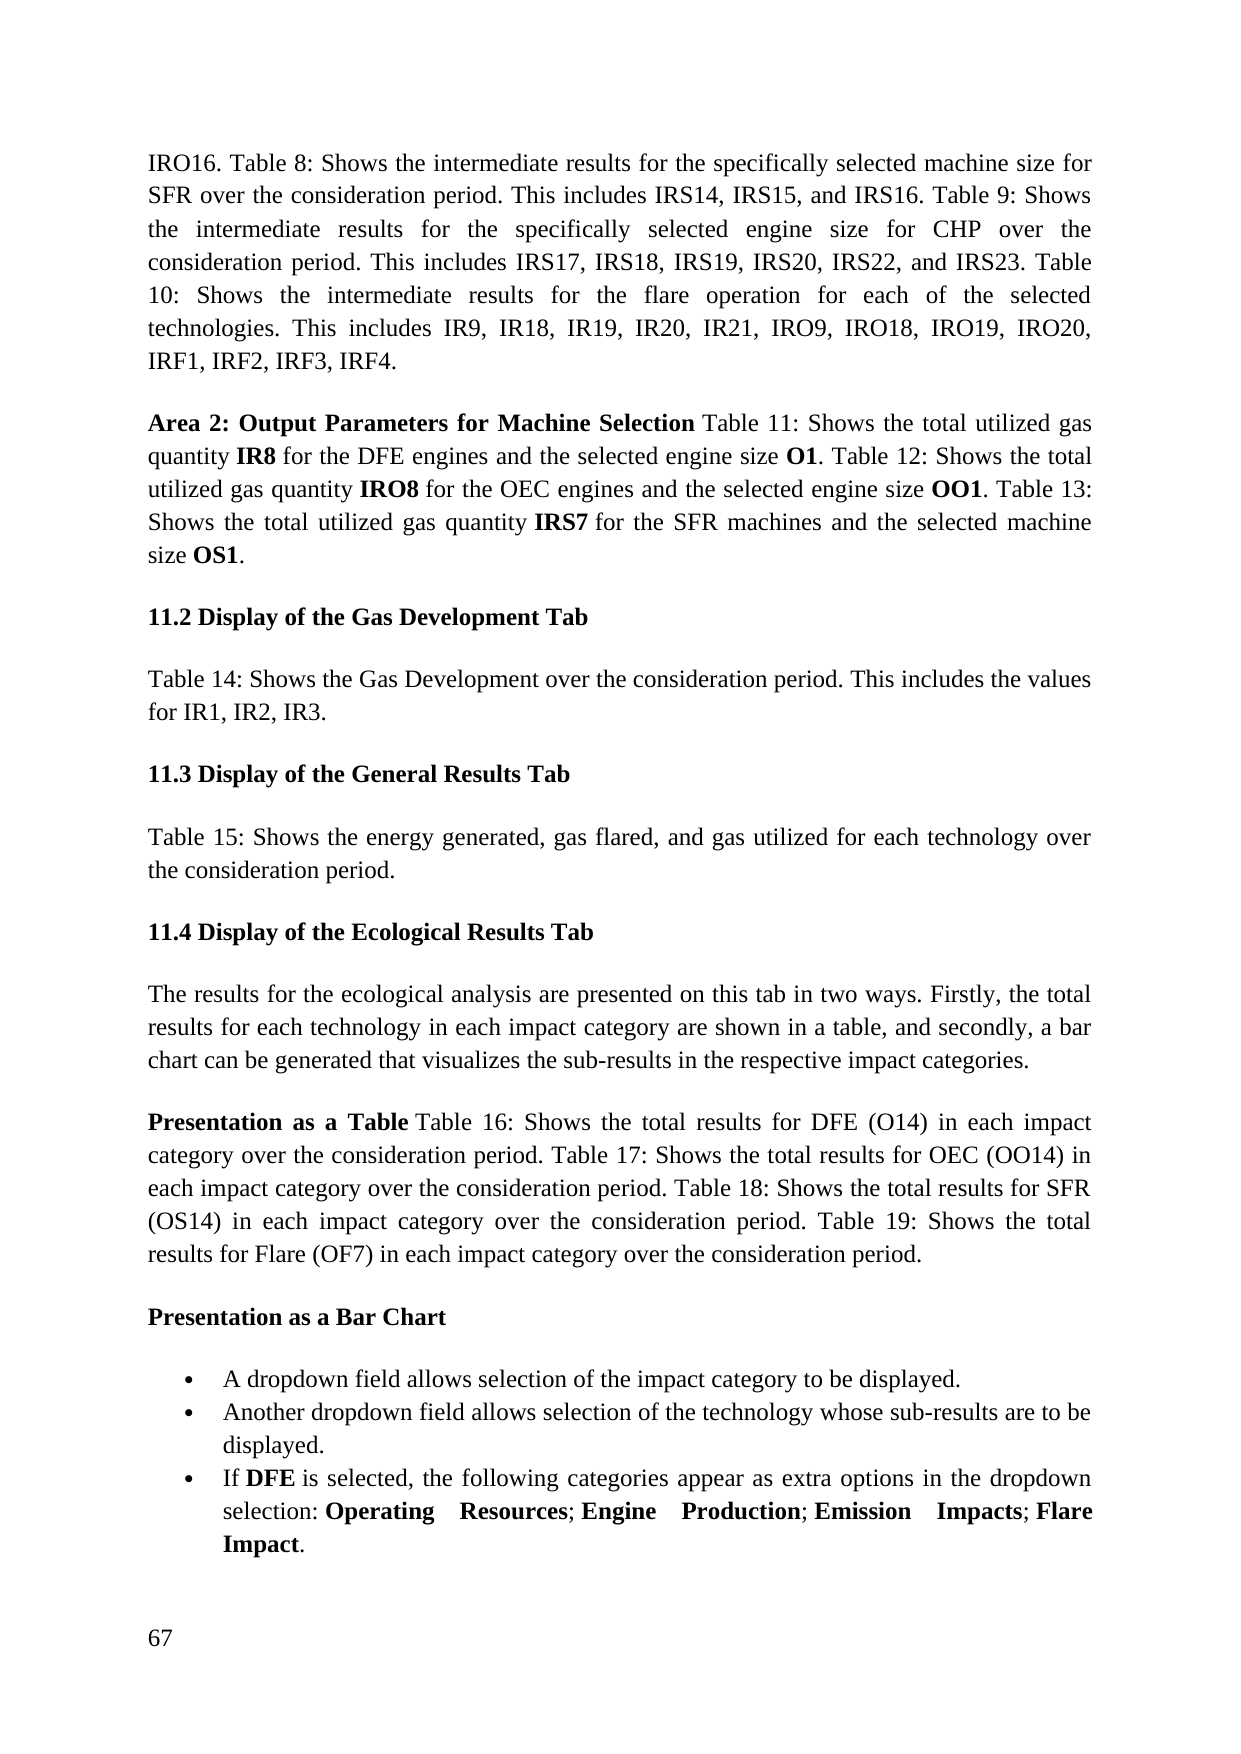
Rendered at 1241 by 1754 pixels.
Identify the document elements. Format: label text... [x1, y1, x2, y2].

text The results for the ecological analysis are presented on this tab in two ways. Firstly, the total results for each technology in each impact category are shown in a table, and secondly, a bar chart can be generated that visualizes the sub-results in the respective impact categories. [148, 979, 1093, 1074]
text Table 15: Shows the energy generated, gas flared, and gas utilized for each technology over the consideration period. [148, 822, 1093, 883]
text 11.4 Display of the Ecological Results Tab [148, 917, 1093, 946]
text Area 2: Output Parameters for Machine Selection Table 11: Shows the total utilized gas quantity IR8 for the DFE engines and the selected engine size O1. Table 12: Shows the total utilized gas quantity IRO8 for the OEC engines and the selected engine size OO1. Table 13: Shows the total utilized gas quantity IRS7 for the SFR machines and the selected machine size OS1. [148, 408, 1093, 569]
text Table 14: Shows the Gas Development over the consideration period. This includes the values for IR1, IR2, IR3. [148, 664, 1093, 726]
text 11.3 Display of the General Results Tab [148, 759, 1093, 788]
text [148, 148, 1093, 374]
text Presentation as a Bar Chart [148, 1302, 1093, 1330]
list A dropdown field allows selection of the impact category to be displayed. [185, 1364, 1093, 1393]
list Another dropdown field allows selection of the technology whose sub-results are to be displayed. [185, 1397, 1093, 1459]
list If DFE is selected, the following categories appear as extra options in the dropdown selection: Operating Resources; Engine Production; Emission Impacts; Flare Impact. [185, 1463, 1093, 1558]
text Presentation as a Table Table 16: Shows the total results for DFE (O14) in each impact category over the consideration period. Table 17: Shows the total results for OEC (OO14) in each impact category over the consideration period. Table 18: Shows the total results for SFR (OS14) in each impact category over the consideration period. Table 19: Shows the total results for Flare (OF7) in each impact category over the consideration period. [148, 1107, 1093, 1268]
text 11.2 Display of the Gas Development Tab [148, 602, 1093, 631]
